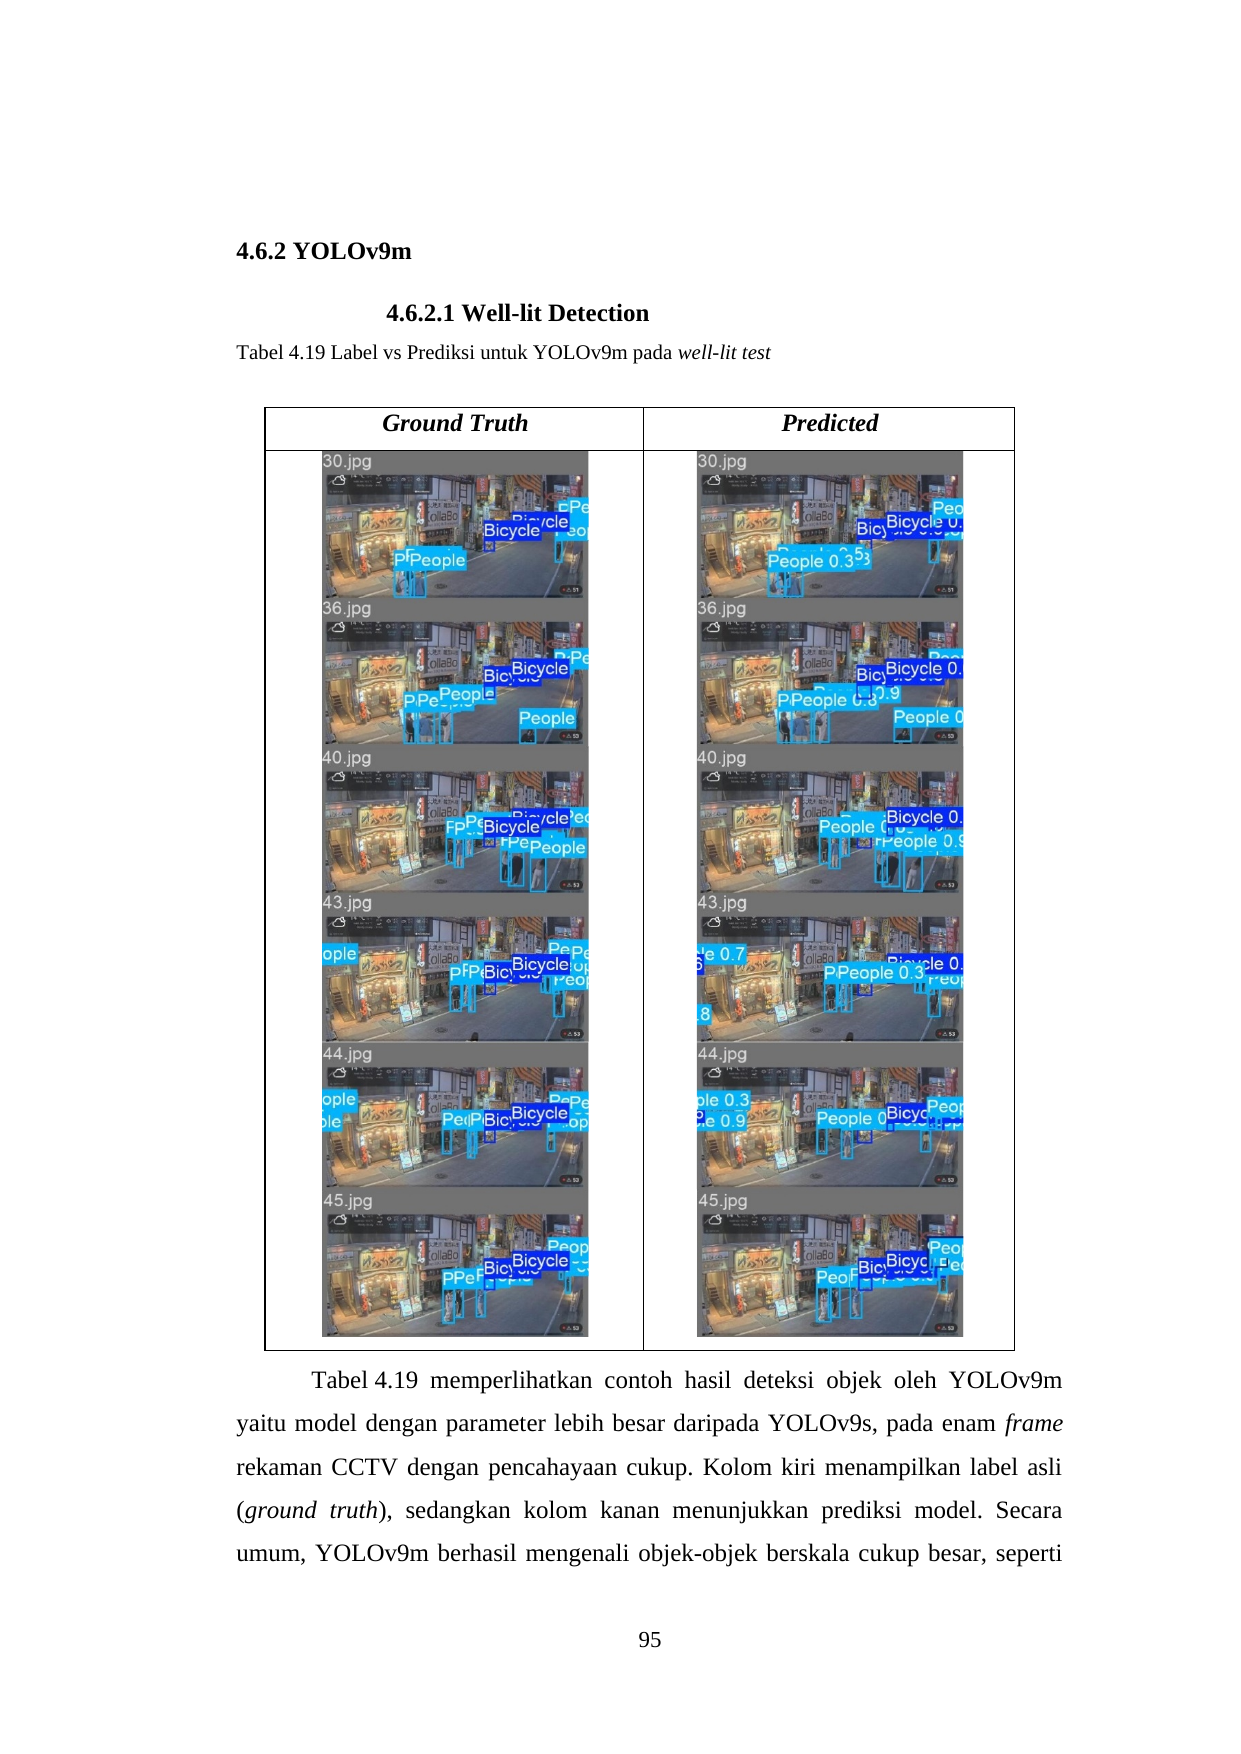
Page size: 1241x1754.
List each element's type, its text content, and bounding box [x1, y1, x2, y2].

picture [944, 834, 953, 847]
subtitle 4.6.2.1 Well-lit Detection [311, 298, 1063, 327]
table_cell [644, 451, 1014, 1350]
table_cell [266, 451, 643, 1350]
picture [578, 1268, 589, 1272]
table_header Predicted [644, 408, 1014, 450]
picture [959, 835, 964, 847]
text Tabel 4.19 Label vs Prediksi untuk YOLOv9m pada well-lit test [236, 340, 1063, 364]
subtitle 4.6.2 YOLOv9m [236, 236, 1063, 265]
table_header Ground Truth [266, 408, 643, 450]
picture [322, 451, 589, 1337]
picture [721, 1110, 732, 1127]
picture [696, 451, 964, 1337]
